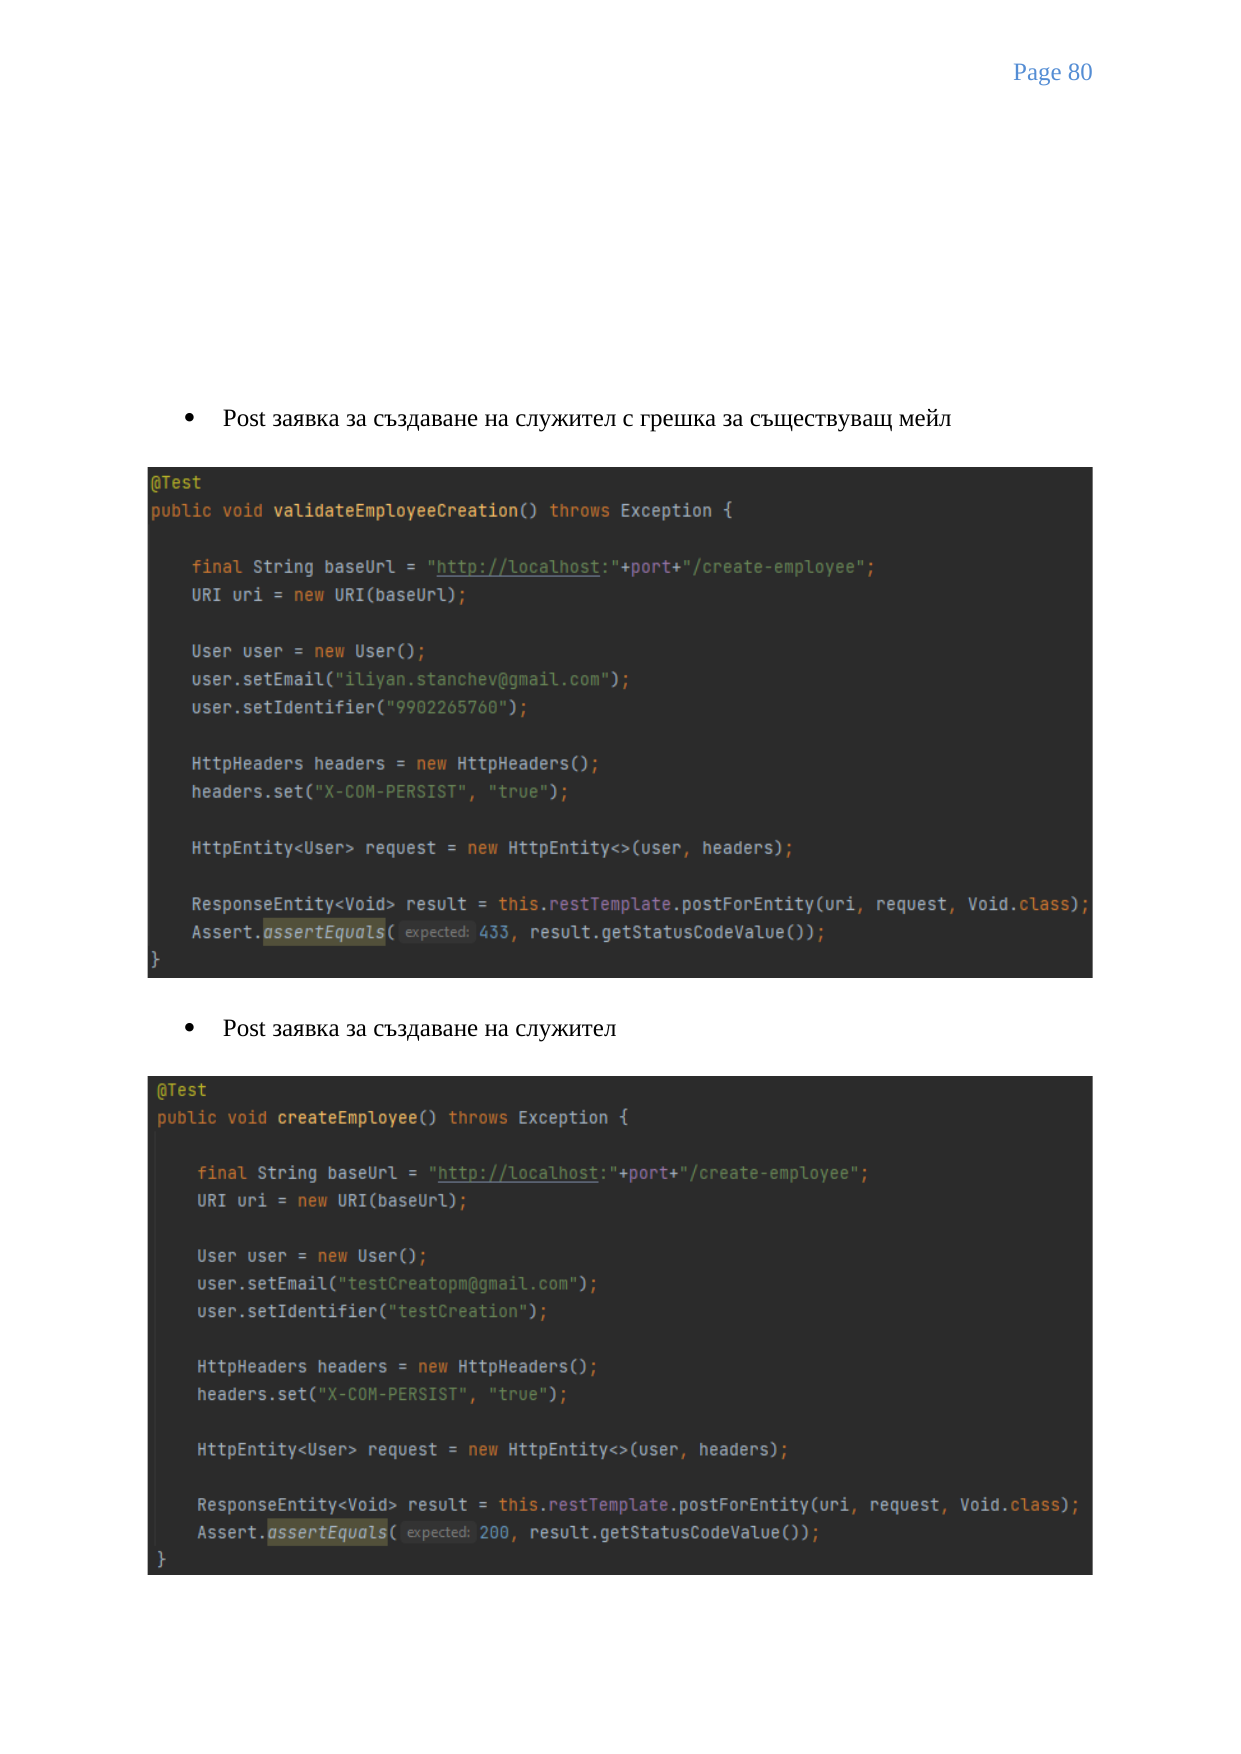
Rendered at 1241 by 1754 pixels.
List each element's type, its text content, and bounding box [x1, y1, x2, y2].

picture [147, 467, 1093, 978]
picture [147, 1076, 1093, 1575]
list Post заявка за създаване на служител [185, 1013, 1093, 1041]
list Post заявка за създаване на служител с грешка за съществуващ мейл [185, 403, 1093, 432]
